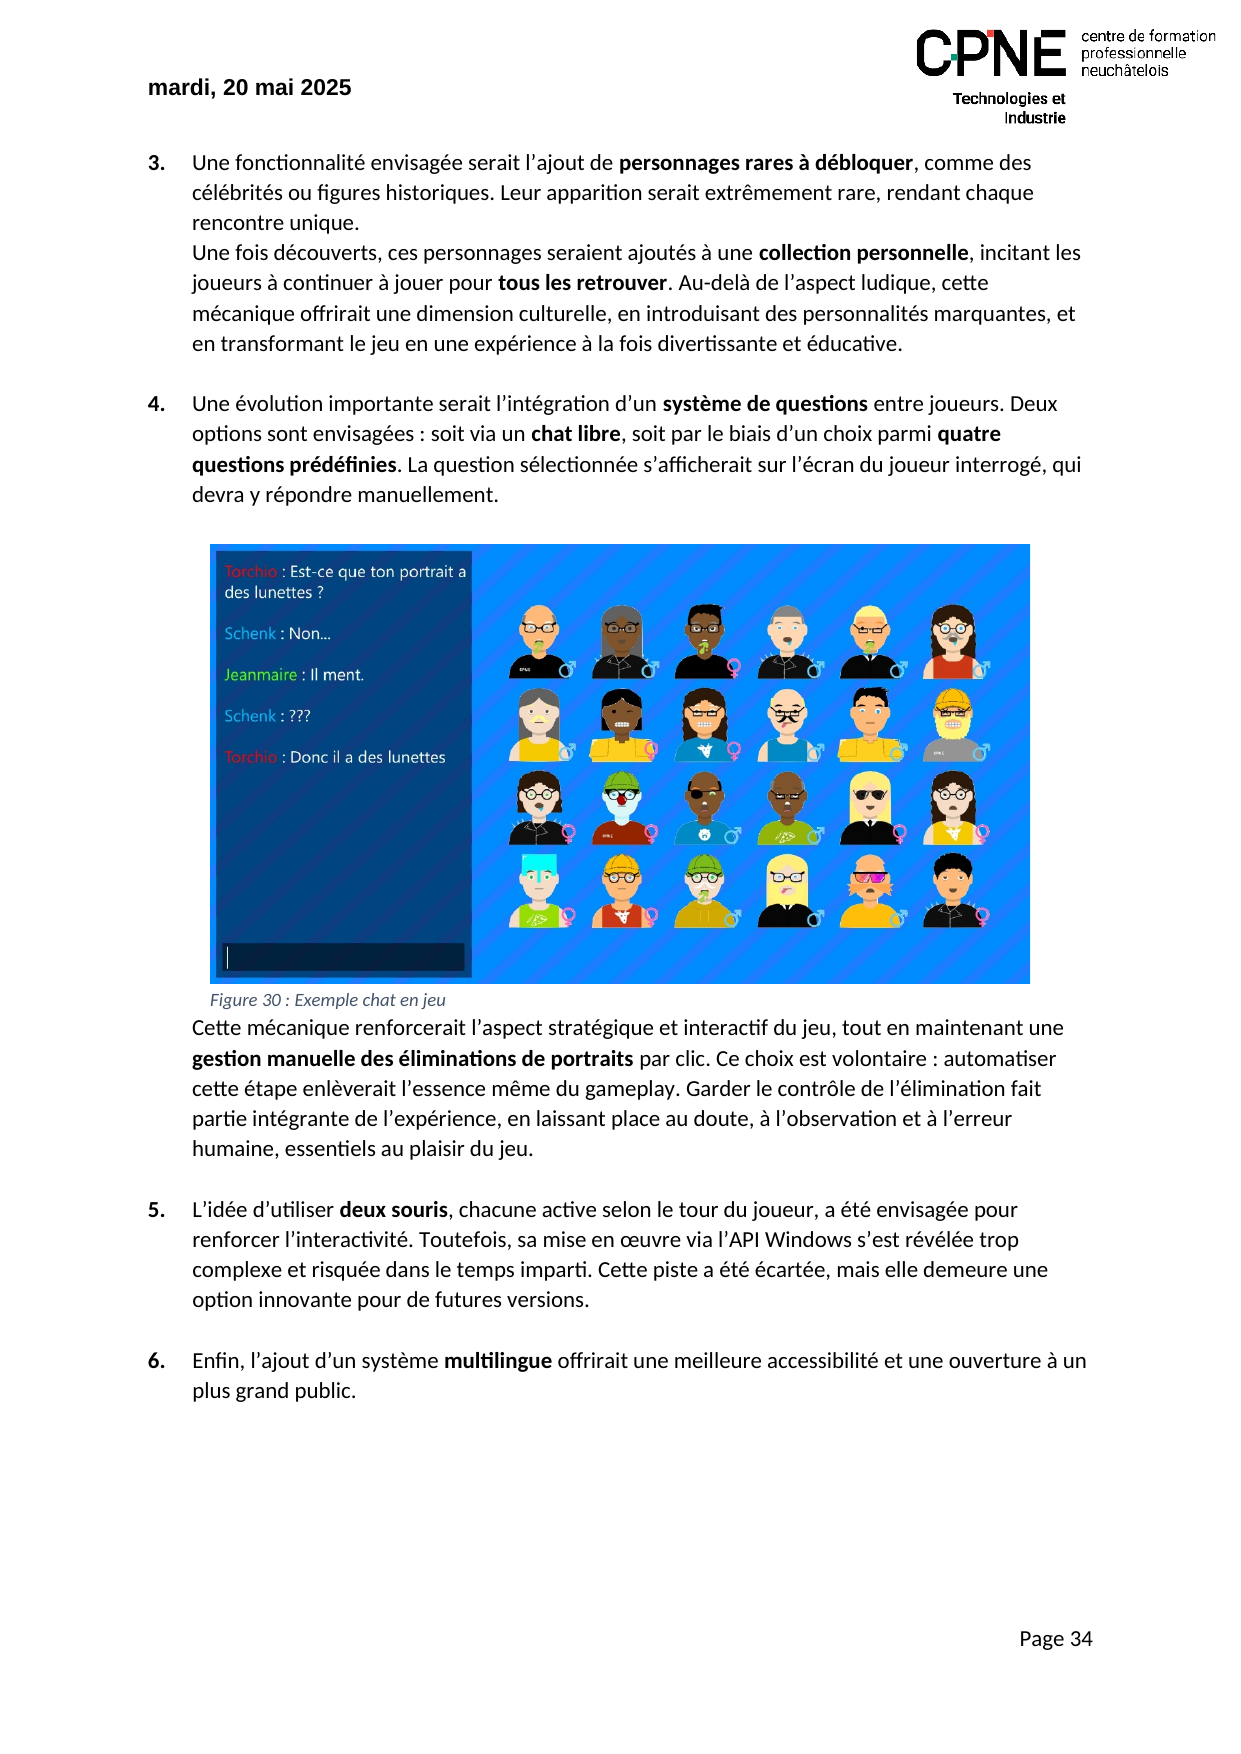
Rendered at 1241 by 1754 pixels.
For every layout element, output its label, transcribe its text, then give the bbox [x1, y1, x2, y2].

list Une évolution importante serait l’intégration d’un système de questions entre joueurs. Deux options sont envisagées : soit via un chat libre, soit par le biais d’un choix parmi quatre questions prédéfinies. La question sélectionnée s’afficherait sur l’écran du joueur interrogé, qui devra y répondre manuellement. [148, 389, 1093, 538]
list L’idée d’utiliser deux souris, chacune active selon le tour du joueur, a été envisagée pour renforcer l’interactivité. Toutefois, sa mise en œuvre via l’API Windows s’est révélée trop complexe et risquée dans le temps imparti. Cette piste a été écartée, mais elle demeure une option innovante pour de futures versions. [148, 1195, 1093, 1313]
list Enfin, l’ajout d’un système multilingue offrirait une meilleure accessibilité et une ouverture à un plus grand public. [148, 1346, 1093, 1404]
list Une fonctionnalité envisagée serait l’ajout de personnages rares à débloquer, comme des célébrités ou figures historiques. Leur apparition serait extrêmement rare, rendant chaque rencontre unique. Une fois découverts, ces personnages seraient ajoutés à une collection personnelle, incitant les joueurs à continuer à jouer pour tous les retrouver. Au-delà de l’aspect ludique, cette mécanique offrirait une dimension culturelle, en introduisant des personnalités marquantes, et en transformant le jeu en une expérience à la fois divertissante et éducative. [148, 148, 1093, 387]
picture [916, 29, 1216, 124]
picture [210, 544, 1031, 984]
